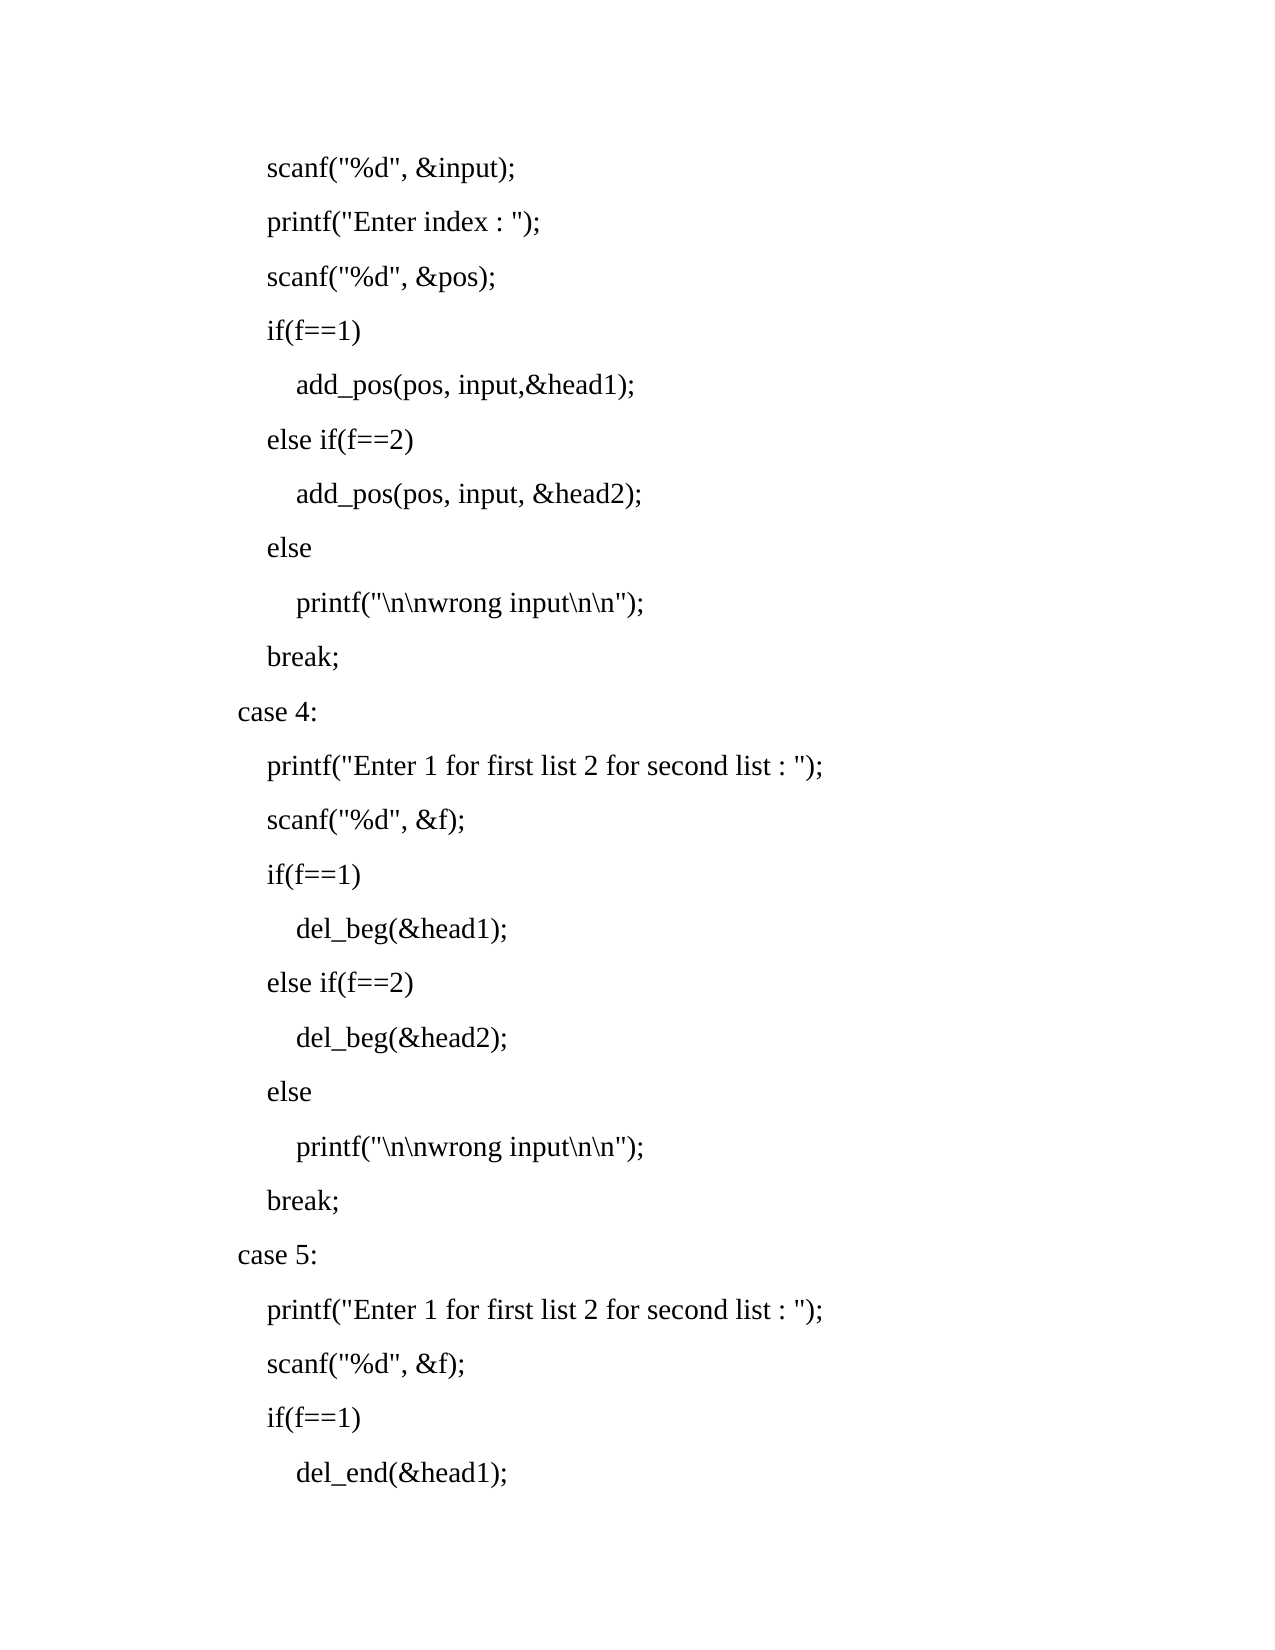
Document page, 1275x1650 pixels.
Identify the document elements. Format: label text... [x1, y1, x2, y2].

text break; [150, 1183, 1125, 1217]
text else [150, 1074, 1125, 1108]
text scanf("%d", &pos); [150, 259, 1125, 292]
text del_beg(&head1); [150, 911, 1125, 945]
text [150, 1292, 1125, 1325]
text printf("\n\nwrong input\n\n"); [150, 585, 1125, 618]
text case 5: [150, 1237, 1125, 1271]
text printf("\n\nwrong input\n\n"); [150, 1129, 1125, 1162]
text del_beg(&head2); [150, 1020, 1125, 1053]
text printf("Enter 1 for first list 2 for second list : "); [150, 748, 1125, 782]
text add_pos(pos, input,&head1); [150, 367, 1125, 401]
text break; [150, 639, 1125, 673]
text printf("Enter index : "); [150, 204, 1125, 238]
text case 4: [150, 694, 1125, 727]
text else [150, 531, 1125, 564]
text del_end(&head1); [150, 1455, 1125, 1488]
text if(f==1) [150, 857, 1125, 890]
text else if(f==2) [150, 422, 1125, 455]
text scanf("%d", &f); [150, 802, 1125, 836]
text scanf("%d", &f); [150, 1346, 1125, 1380]
text else if(f==2) [150, 966, 1125, 999]
text add_pos(pos, input, &head2); [150, 476, 1125, 510]
text if(f==1) [150, 1401, 1125, 1434]
text scanf("%d", &input); [150, 150, 1125, 183]
text if(f==1) [150, 313, 1125, 347]
